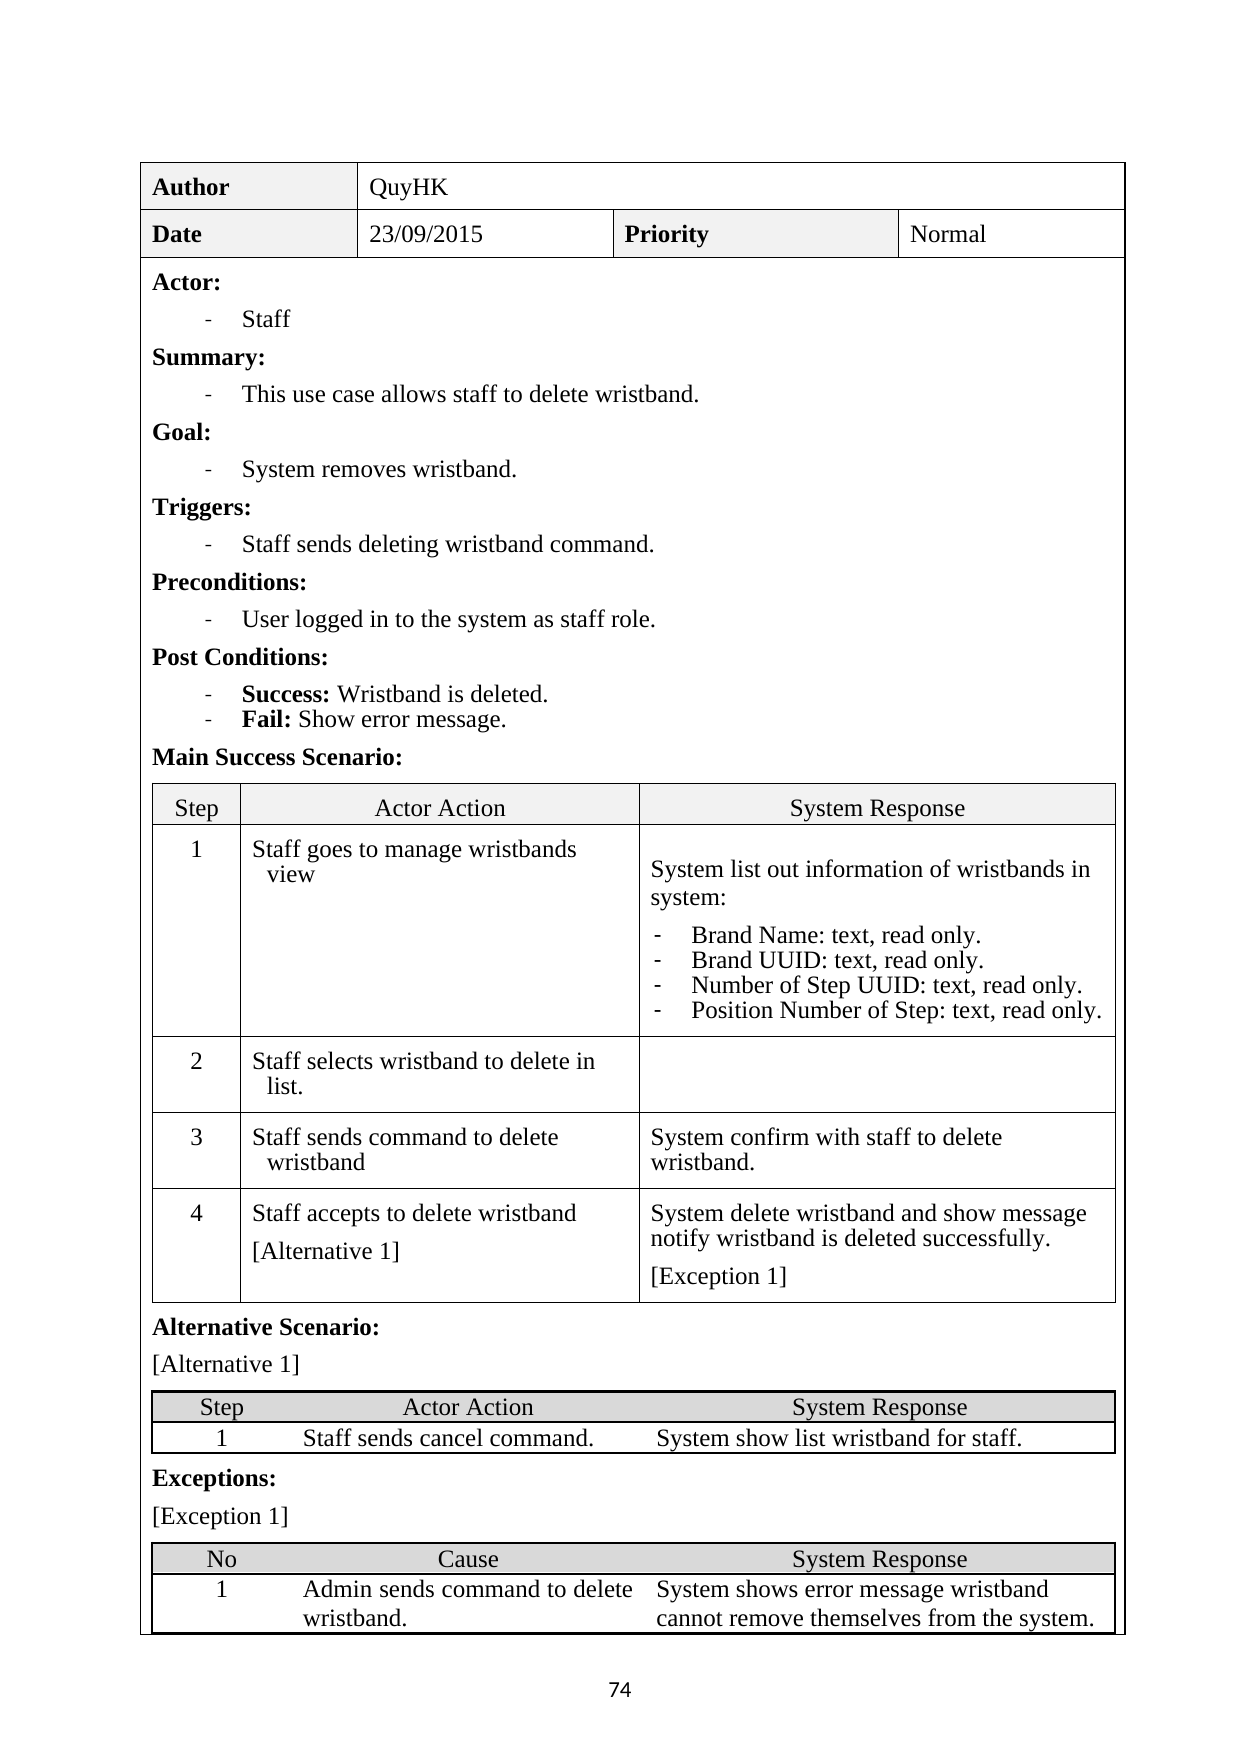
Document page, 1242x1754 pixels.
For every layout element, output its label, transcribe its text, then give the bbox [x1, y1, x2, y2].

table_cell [141, 258, 1124, 1634]
table_cell Author [141, 163, 357, 209]
table_cell Date [141, 210, 357, 257]
table_cell Normal [899, 210, 1124, 257]
table_cell 23/09/2015 [358, 210, 613, 257]
table_cell Priority [614, 210, 898, 257]
table_cell QuyHK [358, 163, 1124, 209]
